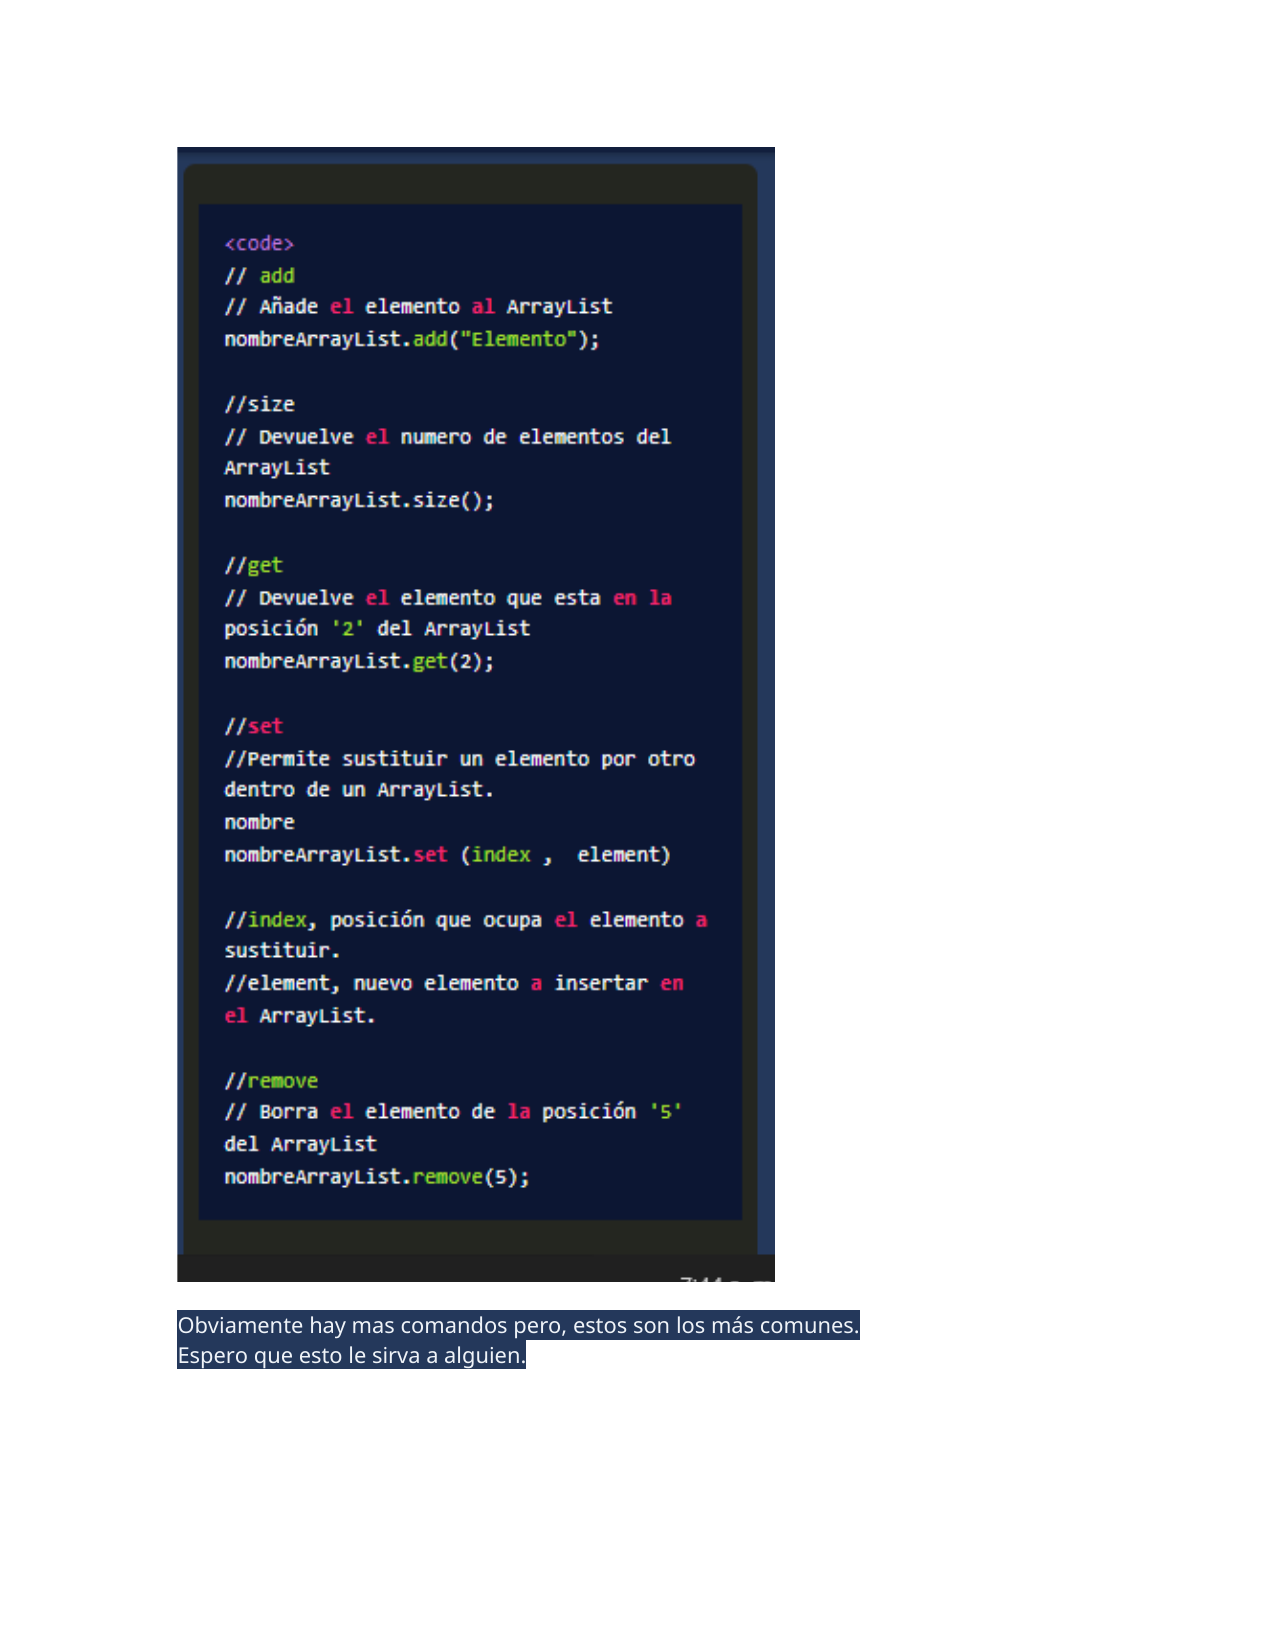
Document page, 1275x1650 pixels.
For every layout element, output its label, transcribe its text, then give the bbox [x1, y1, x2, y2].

text Obviamente hay mas comandos pero, estos son los más comunes. Espero que esto le sirva a alguien. [526, 1310, 1098, 1369]
picture [177, 147, 775, 1282]
